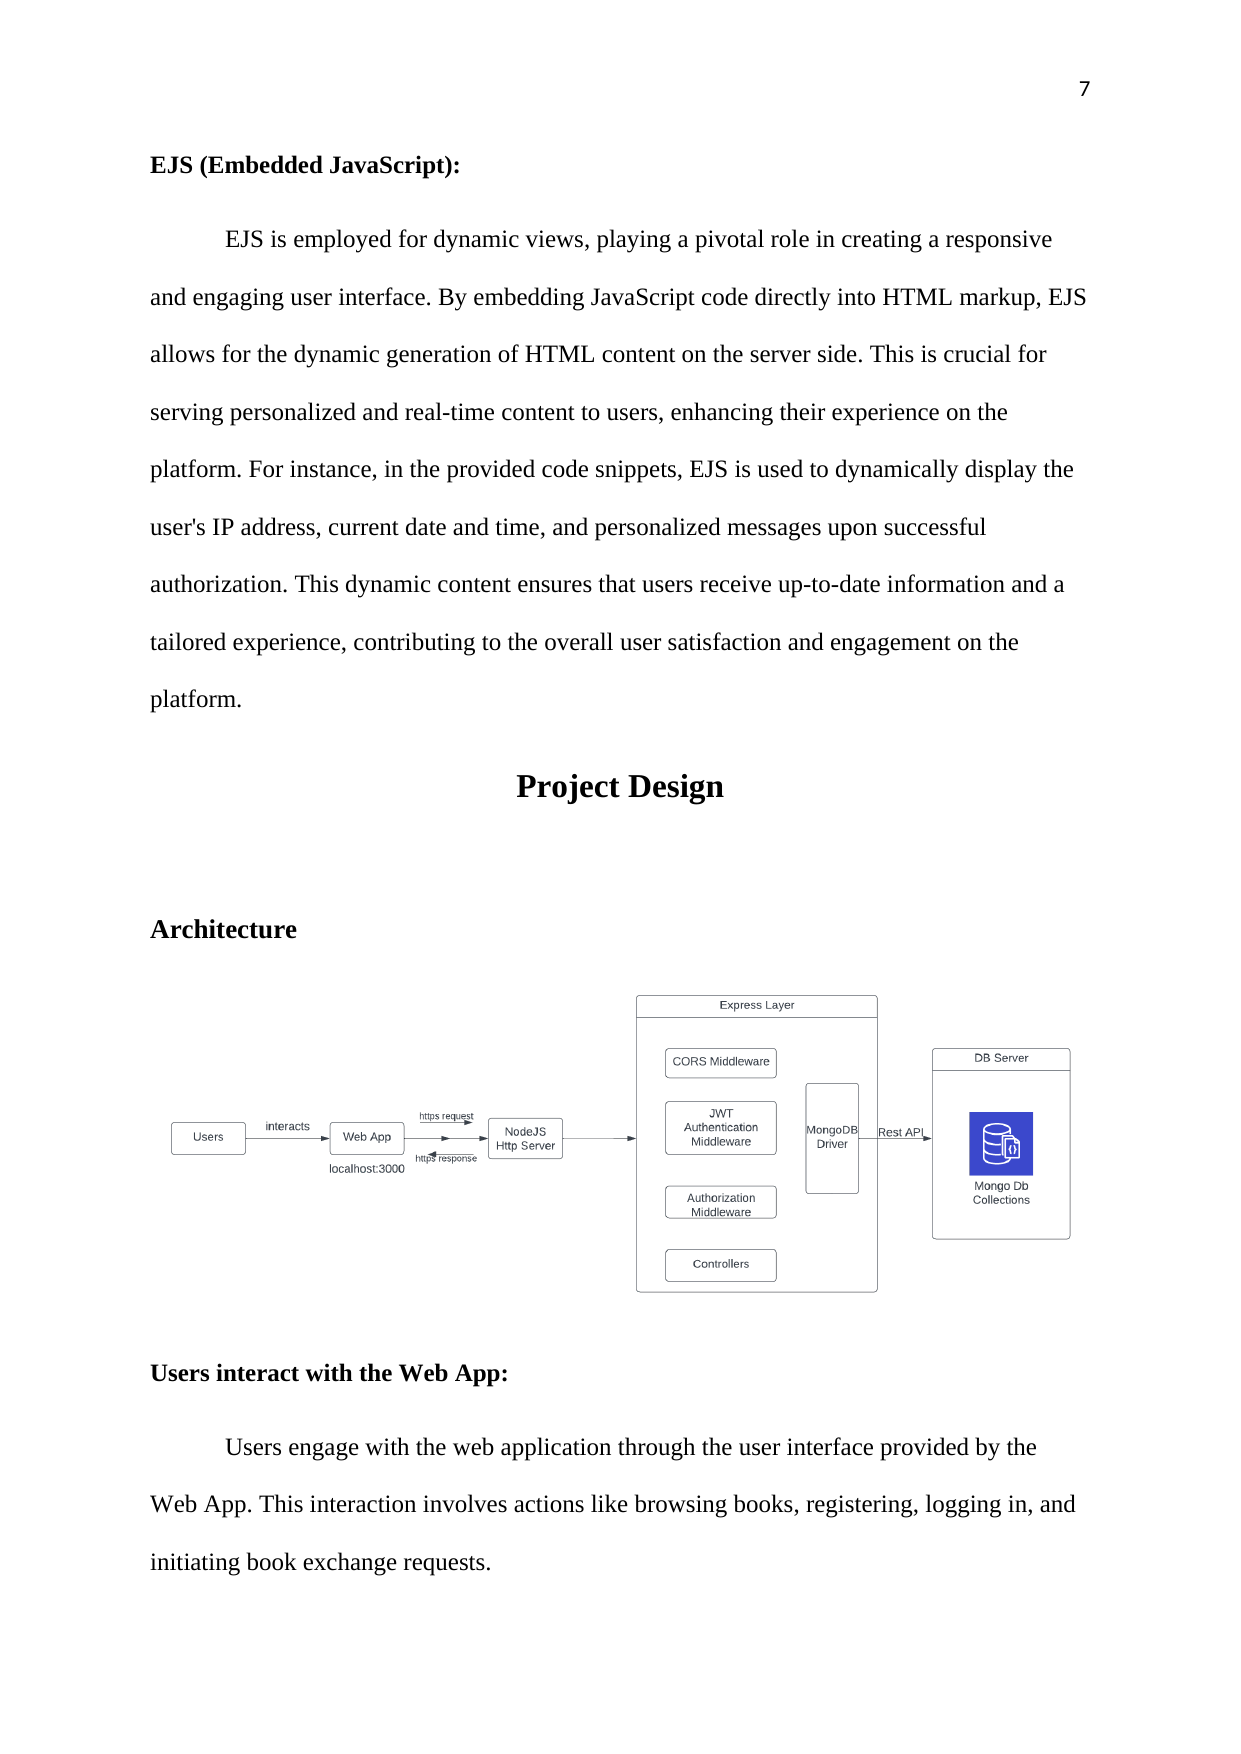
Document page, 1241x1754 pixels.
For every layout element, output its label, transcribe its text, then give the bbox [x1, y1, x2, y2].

text Users engage with the web application through the user interface provided by the Web App. This interaction involves actions like browsing books, registering, logging in, and initiating book exchange requests. [150, 1432, 1090, 1576]
picture [150, 975, 1091, 1313]
text EJS is employed for dynamic views, playing a pivotal role in creating a responsive and engaging user interface. By embedding JavaScript code directly into HTML markup, EJS allows for the dynamic generation of HTML content on the server side. This is crucial for serving personalized and real-time content to users, enhancing their experience on the platform. For instance, in the provided code snippets, EJS is used to dynamically display the user's IP address, current date and time, and personalized messages upon successful authorization. This dynamic content ensures that users receive up-to-date information and a tailored experience, contributing to the overall user satisfaction and engagement on the platform. [150, 224, 1090, 713]
subtitle Project Design [150, 767, 1090, 805]
text Users interact with the Web App: [150, 1358, 1090, 1386]
text EJS (Embedded JavaScript): [150, 150, 1090, 179]
subtitle Architecture [150, 913, 1090, 944]
